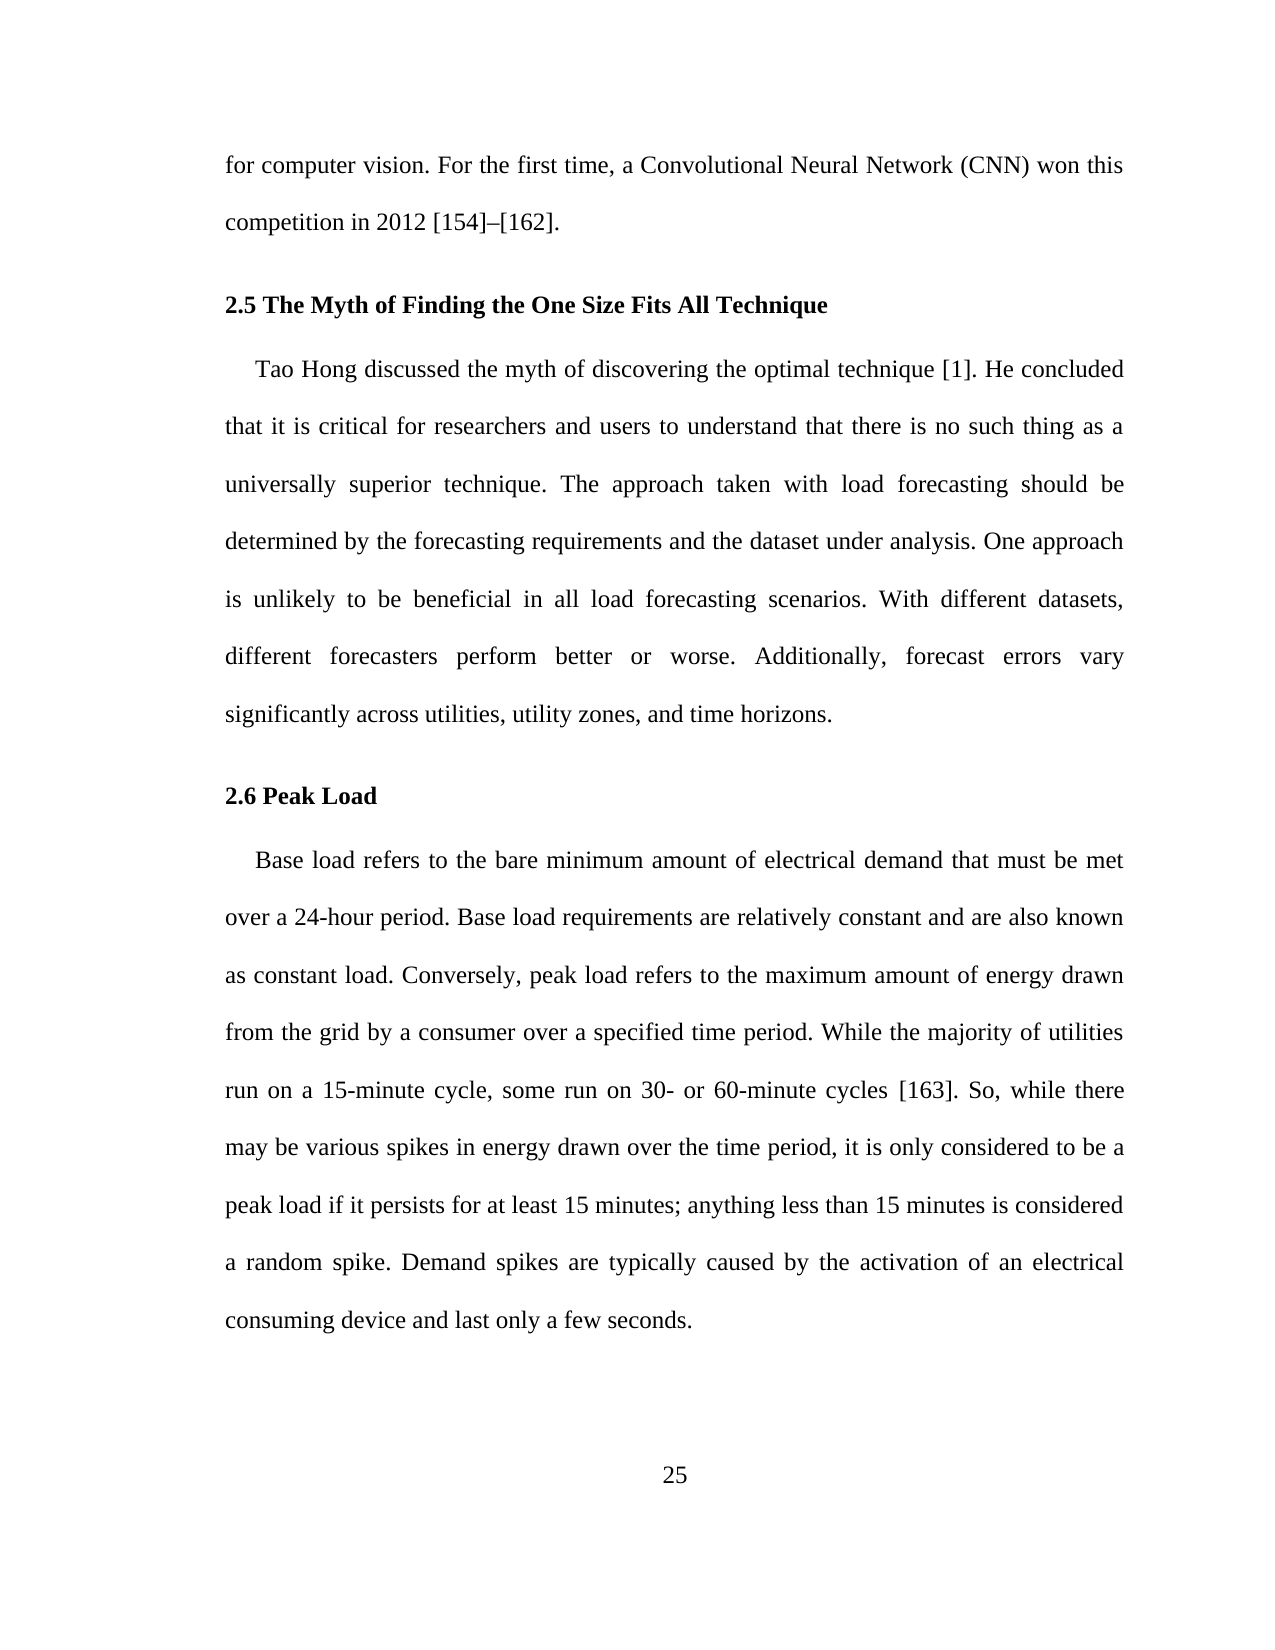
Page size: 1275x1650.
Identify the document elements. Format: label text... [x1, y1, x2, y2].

subtitle 2.6 Peak Load [225, 781, 1125, 810]
text Tao Hong discussed the myth of discovering the optimal technique [1]. He concluded that it is critical for researchers and users to understand that there is no such thing as a universally superior technique. The approach taken with load forecasting should be determined by the forecasting requirements and the dataset under analysis. One approach is unlikely to be beneficial in all load forecasting scenarios. With different datasets, different forecasters perform better or worse. Additionally, forecast errors vary significantly across utilities, utility zones, and time horizons. [225, 354, 1125, 727]
text Base load refers to the bare minimum amount of electrical demand that must be met over a 24-hour period. Base load requirements are relatively constant and are also known as constant load. Conversely, peak load refers to the maximum amount of energy drawn from the grid by a consumer over a specified time period. While the majority of utilities run on a 15-minute cycle, some run on 30- or 60-minute cycles [163]. So, while there may be various spikes in energy drawn over the time period, it is only considered to be a peak load if it persists for at least 15 minutes; anything less than 15 minutes is considered a random spike. Demand spikes are typically caused by the activation of an electrical consuming device and last only a few seconds. [225, 845, 1125, 1334]
subtitle 2.5 The Myth of Finding the One Size Fits All Technique [225, 290, 1125, 319]
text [225, 150, 1125, 236]
